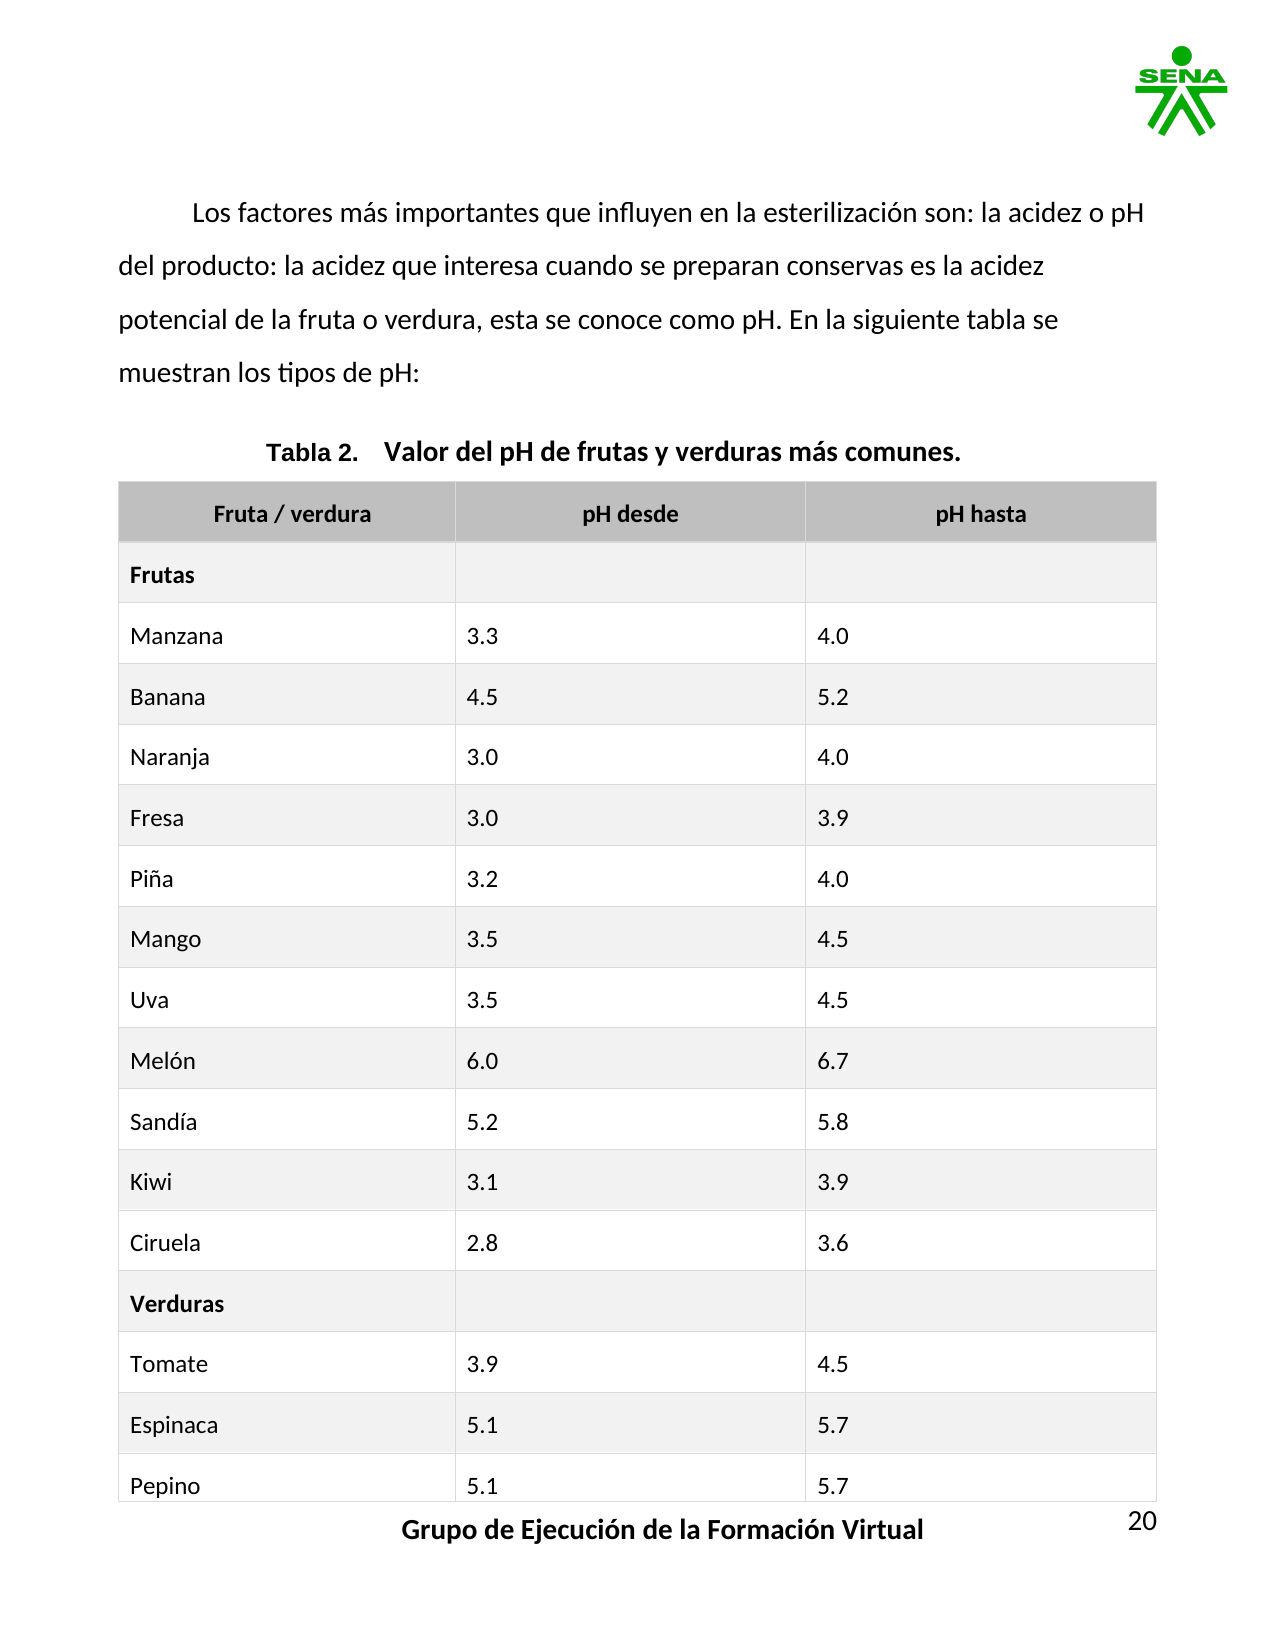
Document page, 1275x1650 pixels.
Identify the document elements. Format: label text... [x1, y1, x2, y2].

text Valor del pH de frutas y verduras más comunes. [266, 433, 1157, 468]
table_cell 3.2 [456, 846, 805, 906]
table_cell 3.5 [456, 907, 805, 967]
table_cell Espinaca [119, 1393, 455, 1452]
table_cell Mango [119, 907, 455, 967]
table_cell Melón [119, 1028, 455, 1088]
table_cell 4.0 [806, 725, 1156, 784]
table_cell Verduras [119, 1271, 455, 1331]
table_cell 3.6 [806, 1211, 1156, 1270]
table_cell 4.5 [806, 907, 1156, 967]
table_header pH desde [456, 482, 805, 541]
table_cell 5.8 [806, 1089, 1156, 1149]
table_cell 4.5 [806, 1332, 1156, 1392]
table_cell 2.8 [456, 1211, 805, 1270]
table_cell Piña [119, 846, 455, 906]
table_cell 3.0 [456, 785, 805, 845]
table_cell Banana [119, 664, 455, 724]
table_cell Uva [119, 968, 455, 1027]
table_cell 5.7 [806, 1454, 1156, 1501]
table_cell Tomate [119, 1332, 455, 1392]
text Los factores más importantes que influyen en la esterilización son: la acidez o pH del producto: la acidez que interesa cuando se preparan conservas es la acidez potencial de la fruta o verdura, esta se conoce como pH. En la siguiente tabla se muestran los tipos de pH: [118, 194, 1157, 390]
table_cell 3.0 [456, 725, 805, 784]
table_cell 3.9 [456, 1332, 805, 1392]
table_cell [806, 543, 1156, 602]
table_cell 3.9 [806, 1150, 1156, 1209]
table_cell [806, 1271, 1156, 1331]
table_cell 4.0 [806, 846, 1156, 906]
table_cell 5.1 [456, 1454, 805, 1501]
table_cell 4.0 [806, 603, 1156, 663]
table_cell Naranja [119, 725, 455, 784]
table_header pH hasta [806, 482, 1156, 541]
table_cell Manzana [119, 603, 455, 663]
table_cell Pepino [119, 1454, 455, 1501]
table_cell 5.2 [456, 1089, 805, 1149]
picture [1135, 46, 1228, 136]
table_cell Fresa [119, 785, 455, 845]
table_cell 4.5 [456, 664, 805, 724]
table_cell Kiwi [119, 1150, 455, 1209]
table_cell Ciruela [119, 1211, 455, 1270]
table_cell 5.2 [806, 664, 1156, 724]
table_cell Sandía [119, 1089, 455, 1149]
table_cell 6.7 [806, 1028, 1156, 1088]
table_cell 5.1 [456, 1393, 805, 1452]
table_cell 3.3 [456, 603, 805, 663]
table_cell 3.5 [456, 968, 805, 1027]
table_cell Frutas [119, 543, 455, 602]
table_cell [456, 543, 805, 602]
table_header Fruta / verdura [119, 482, 455, 541]
table_cell 6.0 [456, 1028, 805, 1088]
table_cell 3.9 [806, 785, 1156, 845]
table_cell 3.1 [456, 1150, 805, 1209]
table_cell 5.7 [806, 1393, 1156, 1452]
table_cell [456, 1271, 805, 1331]
table_cell 4.5 [806, 968, 1156, 1027]
